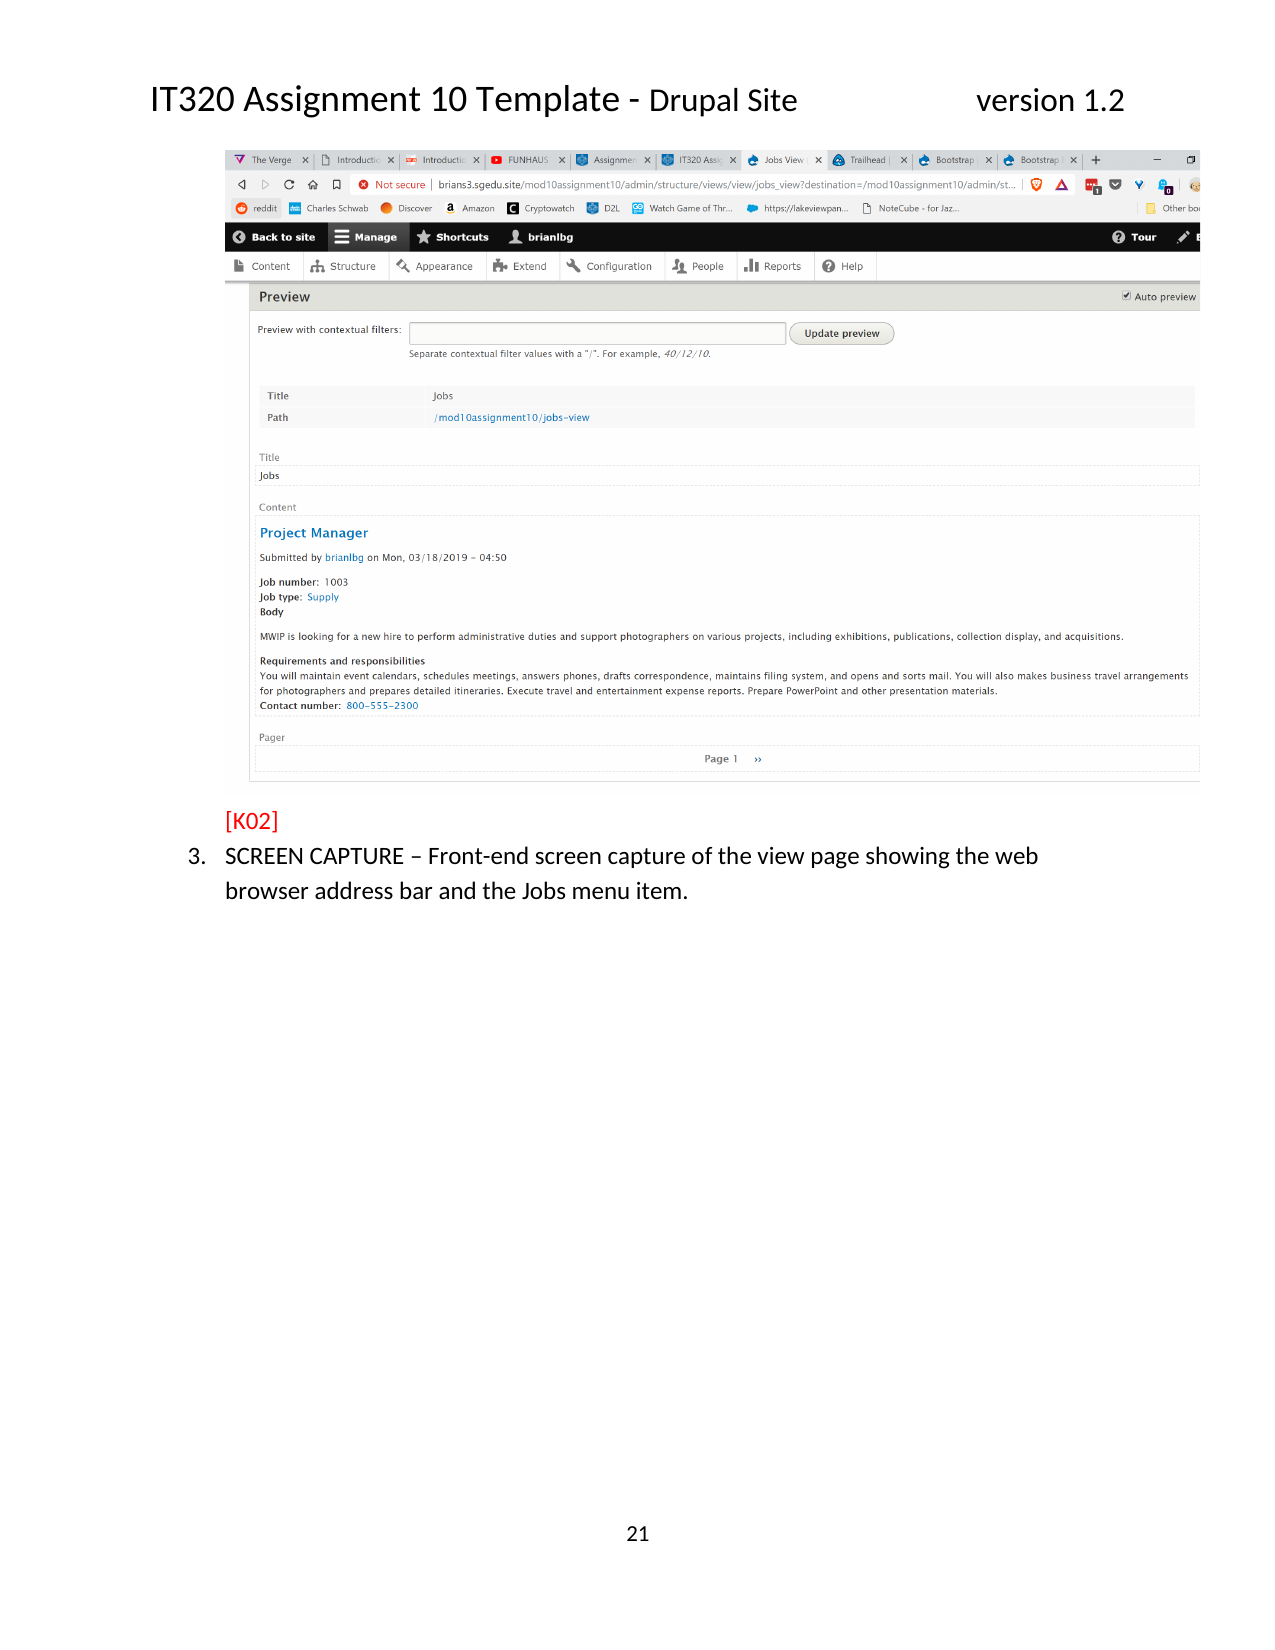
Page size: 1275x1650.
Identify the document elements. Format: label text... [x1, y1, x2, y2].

list [K02] [225, 795, 1125, 836]
picture [225, 150, 1200, 795]
list SCREEN CAPTURE – Front-end screen capture of the view page showing the web browser address bar and the Jobs menu item. [187, 840, 1125, 906]
